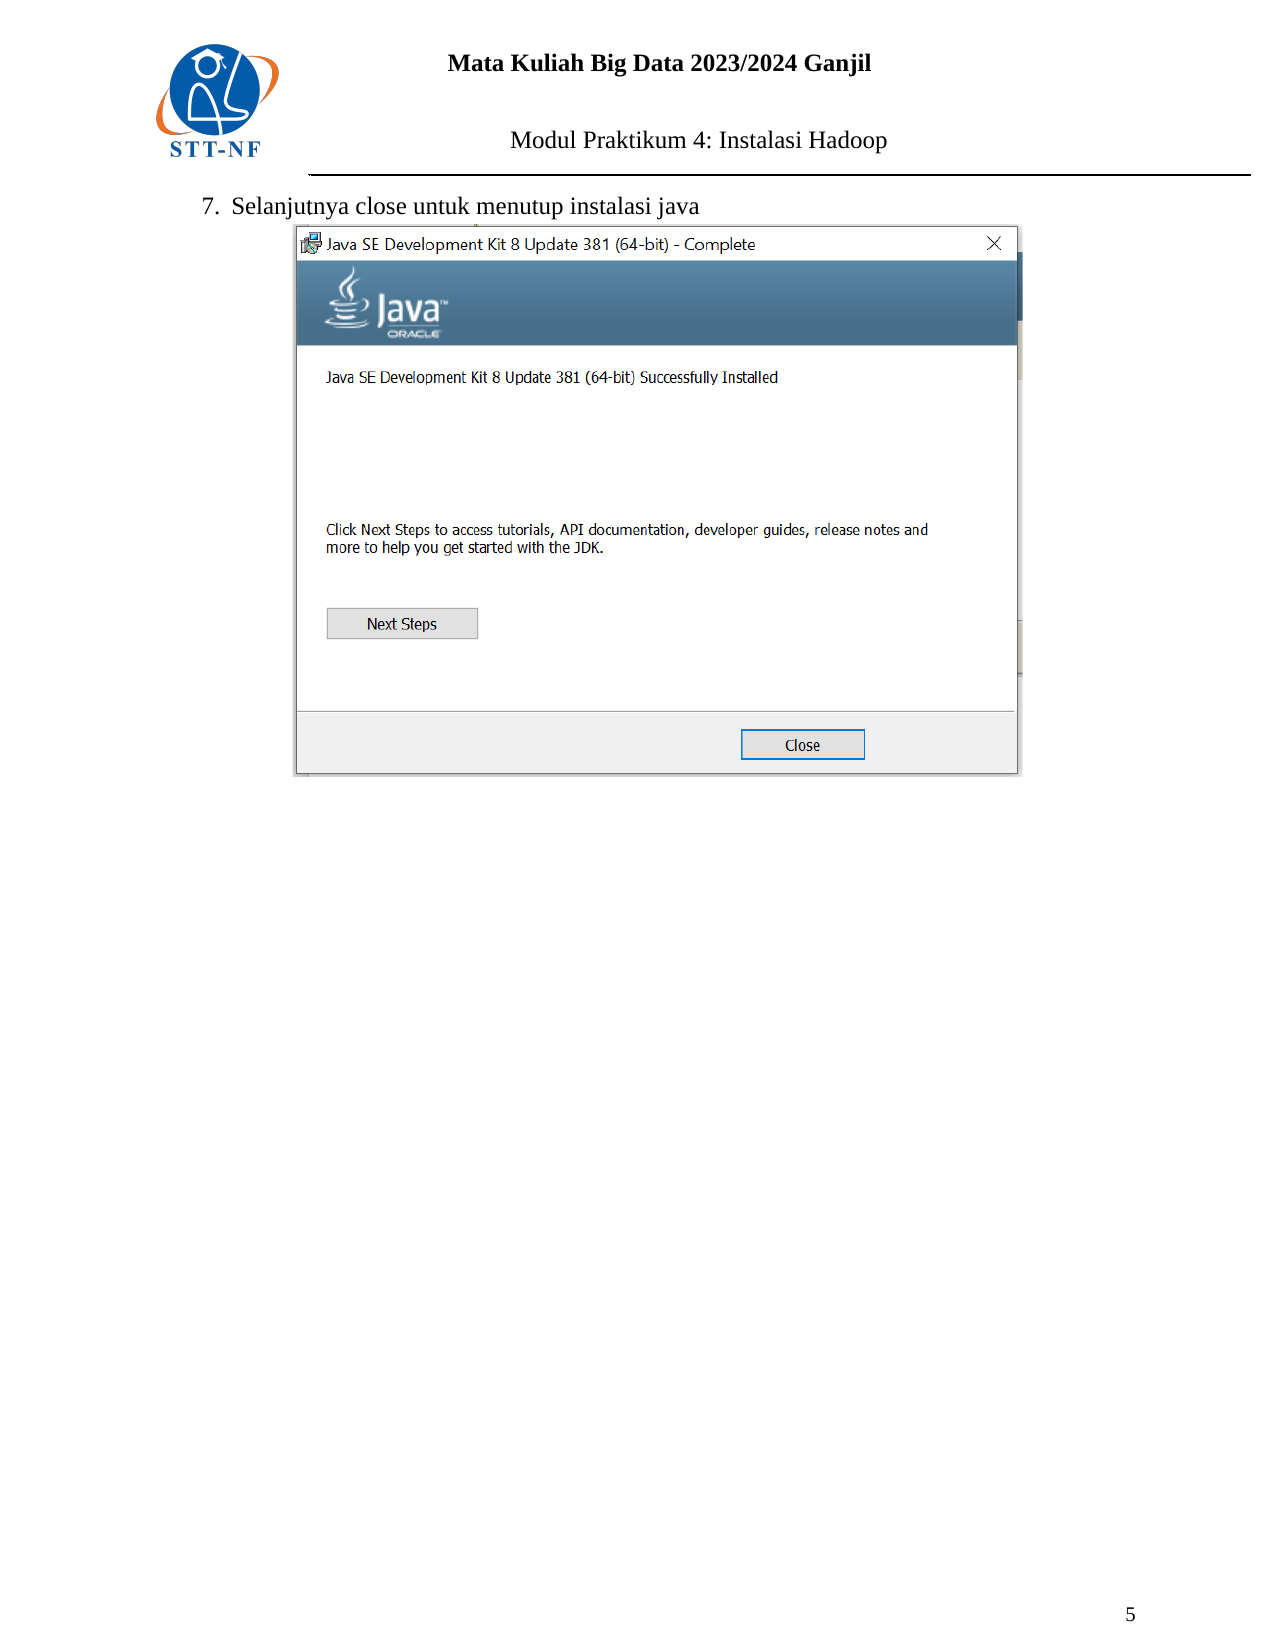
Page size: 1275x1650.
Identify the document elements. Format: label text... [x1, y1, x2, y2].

picture [151, 43, 280, 158]
list Selanjutnya close untuk menutup instalasi java [201, 191, 1129, 220]
picture [292, 224, 1023, 777]
